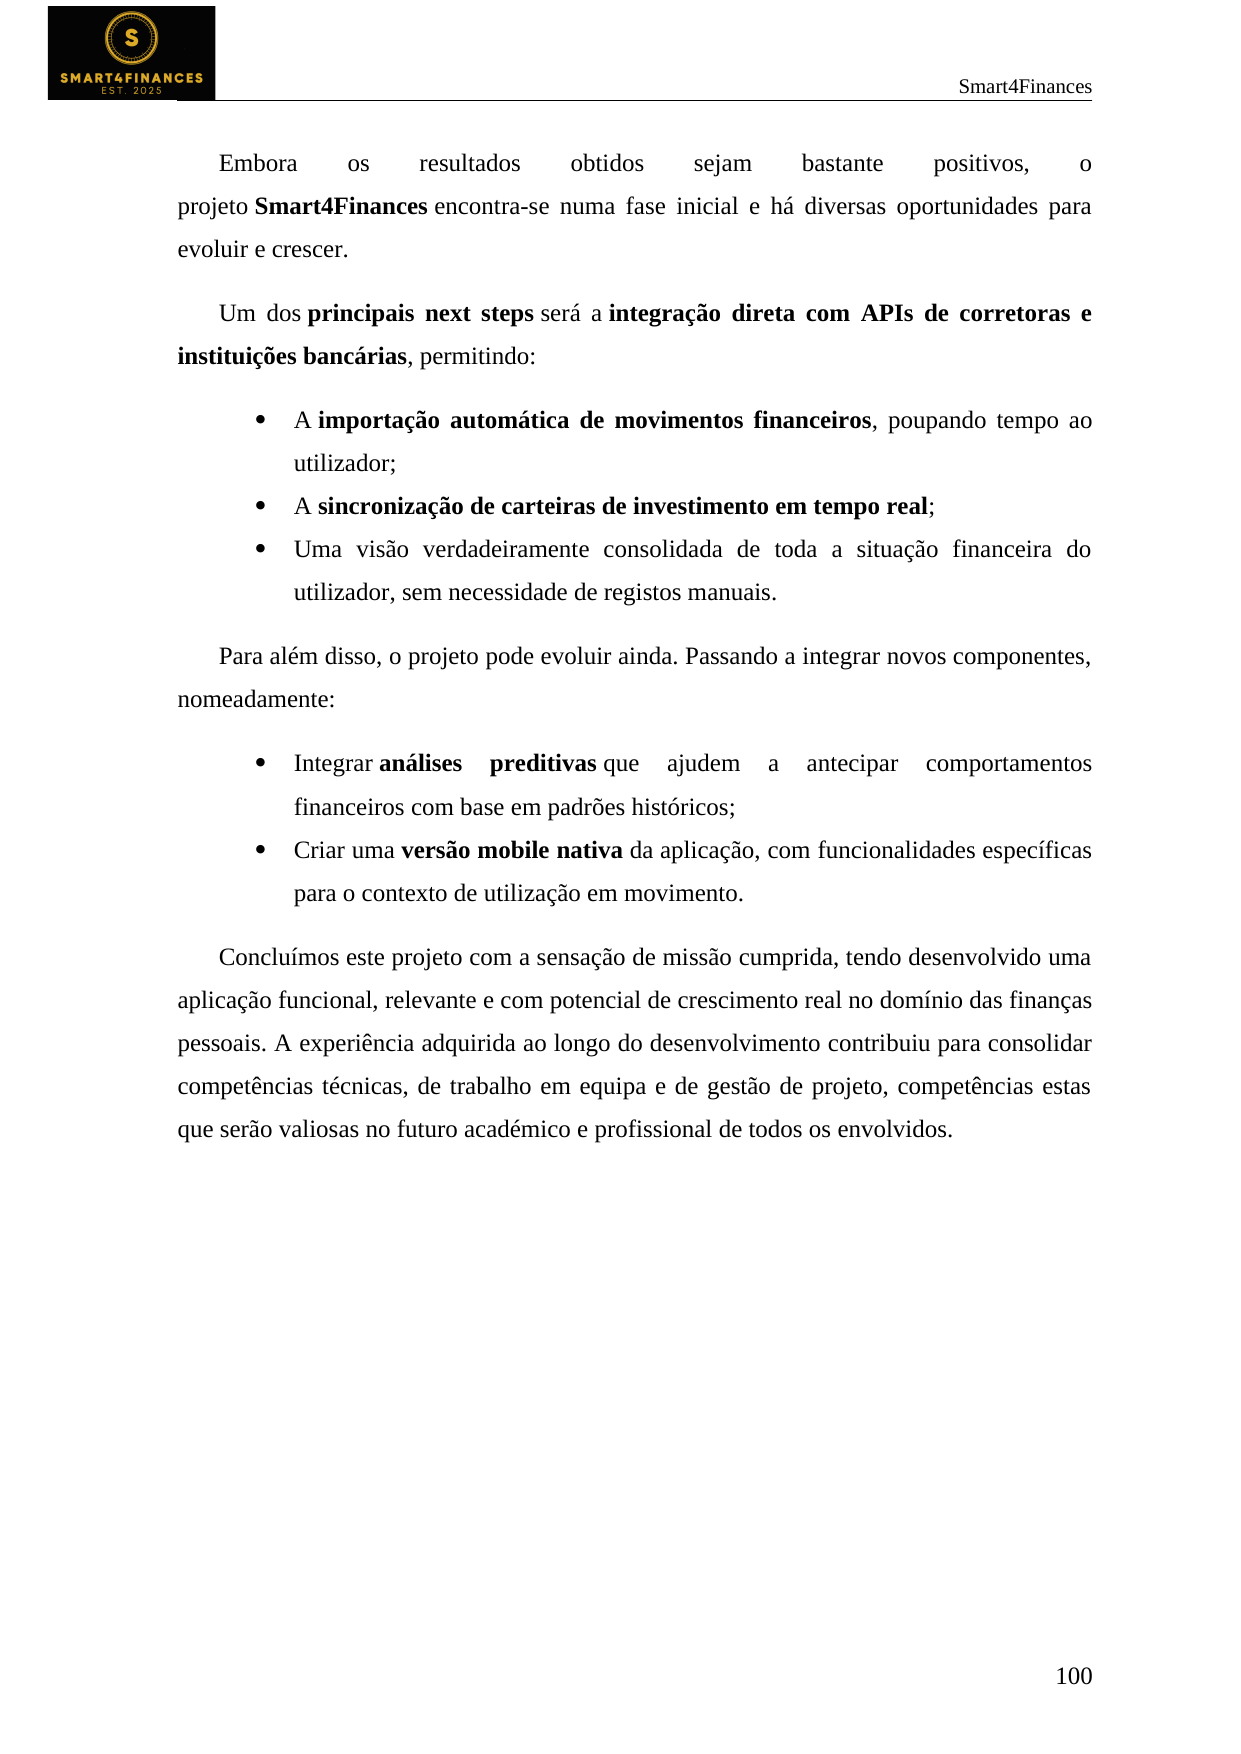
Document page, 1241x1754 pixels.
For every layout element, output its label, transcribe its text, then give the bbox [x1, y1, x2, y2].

text Para além disso, o projeto pode evoluir ainda. Passando a integrar novos componentes, nomeadamente: [177, 641, 1092, 713]
list A sincronização de carteiras de investimento em tempo real; [256, 491, 1092, 520]
text Embora os resultados obtidos sejam bastante positivos, o projeto Smart4Finances encontra-se numa fase inicial e há diversas oportunidades para evoluir e crescer. [177, 148, 1092, 263]
picture [47, 6, 216, 100]
text Um dos principais next steps será a integração direta com APIs de corretoras e instituições bancárias, permitindo: [177, 298, 1092, 370]
list Uma visão verdadeiramente consolidada de toda a situação financeira do utilizador, sem necessidade de registos manuais. [256, 534, 1092, 606]
list Integrar análises preditivas que ajudem a antecipar comportamentos financeiros com base em padrões históricos; [256, 748, 1092, 820]
text Concluímos este projeto com a sensação de missão cumprida, tendo desenvolvido uma aplicação funcional, relevante e com potencial de crescimento real no domínio das finanças pessoais. A experiência adquirida ao longo do desenvolvimento contribuiu para consolidar competências técnicas, de trabalho em equipa e de gestão de projeto, competências estas que serão valiosas no futuro académico e profissional de todos os envolvidos. [177, 942, 1092, 1143]
list Criar uma versão mobile nativa da aplicação, com funcionalidades específicas para o contexto de utilização em movimento. [256, 835, 1092, 907]
list A importação automática de movimentos financeiros, poupando tempo ao utilizador; [256, 405, 1092, 477]
